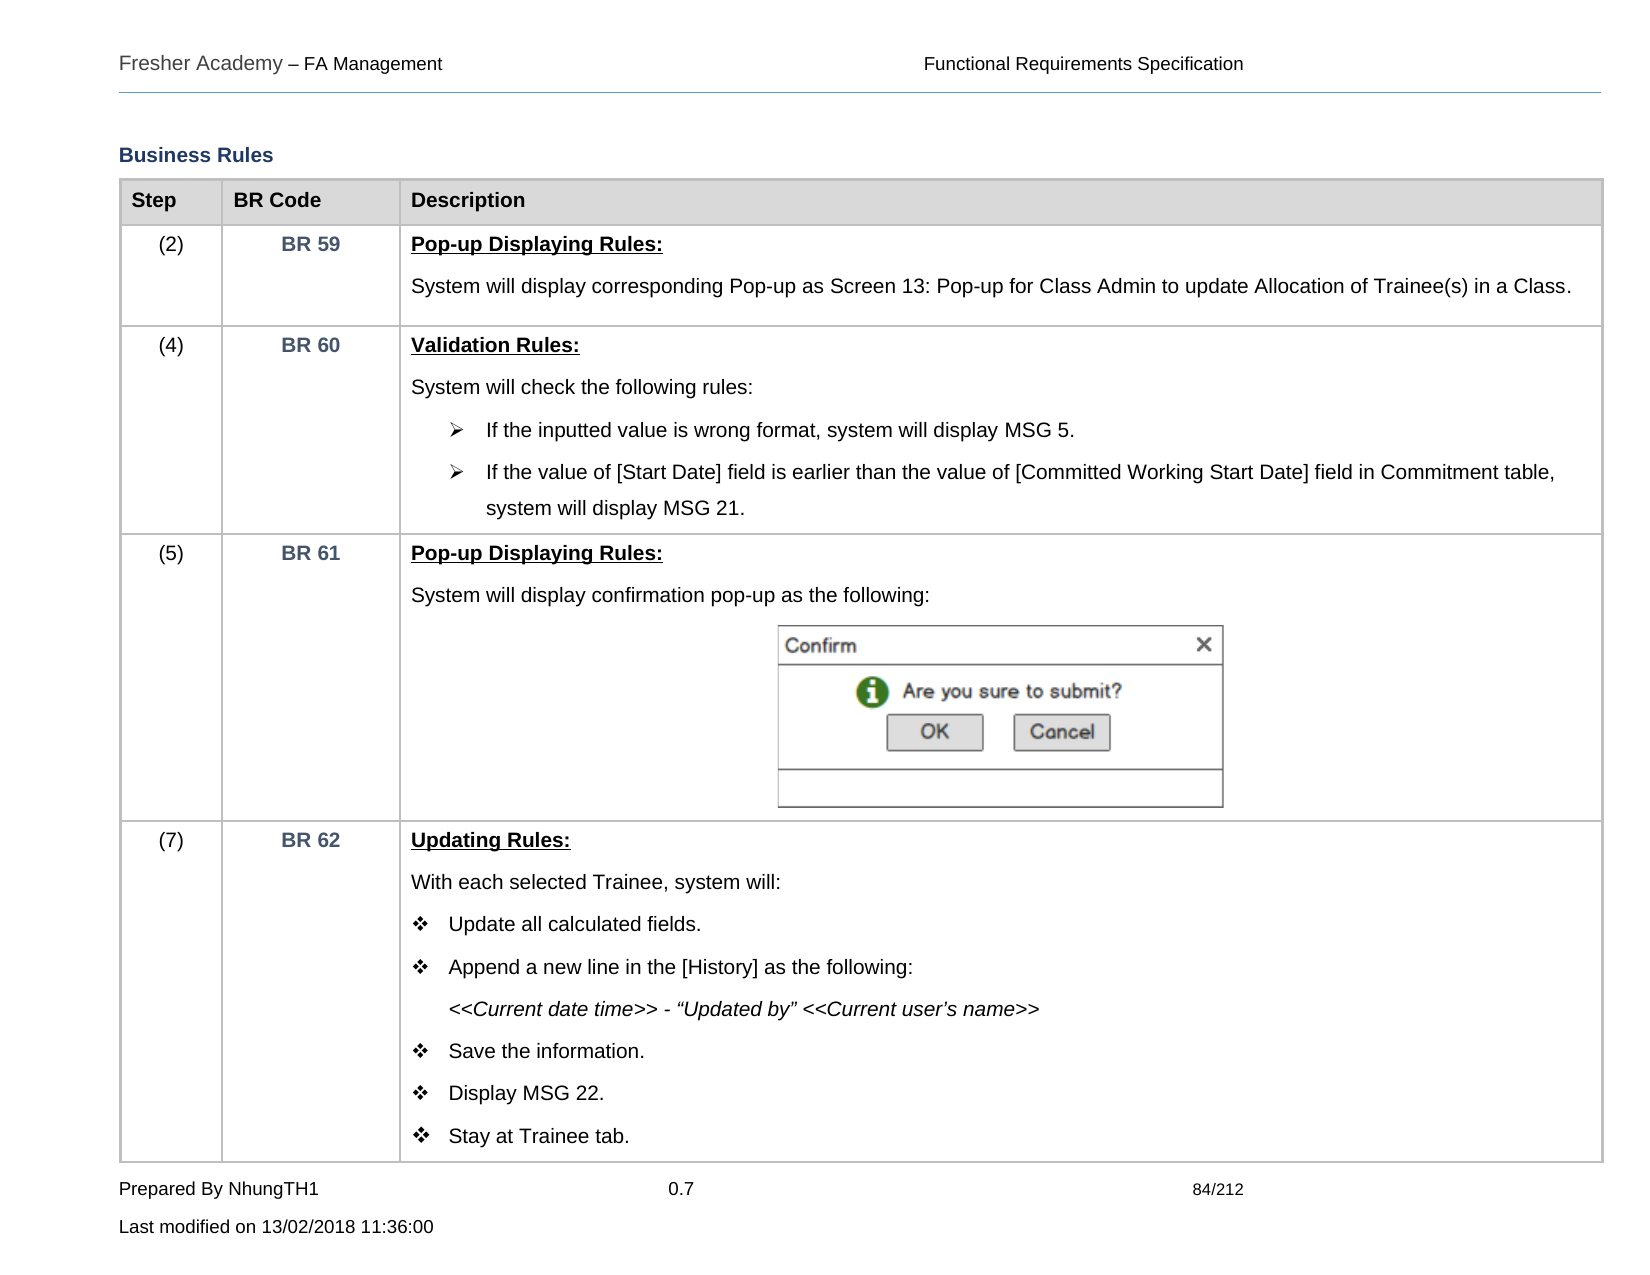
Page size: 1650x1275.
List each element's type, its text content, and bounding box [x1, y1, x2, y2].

table_cell BR 62 [223, 822, 399, 1161]
table_cell (2) [122, 226, 221, 325]
table_header Step [122, 181, 221, 224]
table_cell (5) [122, 535, 221, 819]
table_cell Validation Rules: System will check the following rules: If the inputted value is wrong format, system will display MSG 5. If the value of [Start Date] field is earlier than the value of [Committed Working Start Date] field in Commitment table, system will display MSG 21. [401, 327, 1601, 533]
picture [777, 625, 1224, 808]
table_cell Updating Rules: With each selected Trainee, system will: Update all calculated fields. Append a new line in the [History] as the following: <<Current date time>> - “Updated by” <<Current user’s name>> Save the information. Display MSG 22. Stay at Trainee tab. [401, 822, 1601, 1161]
table_cell (7) [122, 822, 221, 1161]
table_cell BR 59 [223, 226, 399, 325]
table_cell Pop-up Displaying Rules: System will display confirmation pop-up as the following: [401, 535, 1601, 819]
table_cell Pop-up Displaying Rules: System will display corresponding Pop-up as Screen 13: Pop-up for Class Admin to update Allocation of Trainee(s) in a Class. [401, 226, 1601, 325]
table_cell BR 61 [223, 535, 399, 819]
table_header Description [401, 181, 1601, 224]
text Business Rules [118, 142, 1601, 166]
table_header BR Code [223, 181, 399, 224]
table_cell (4) [122, 327, 221, 533]
table_cell BR 60 [223, 327, 399, 533]
